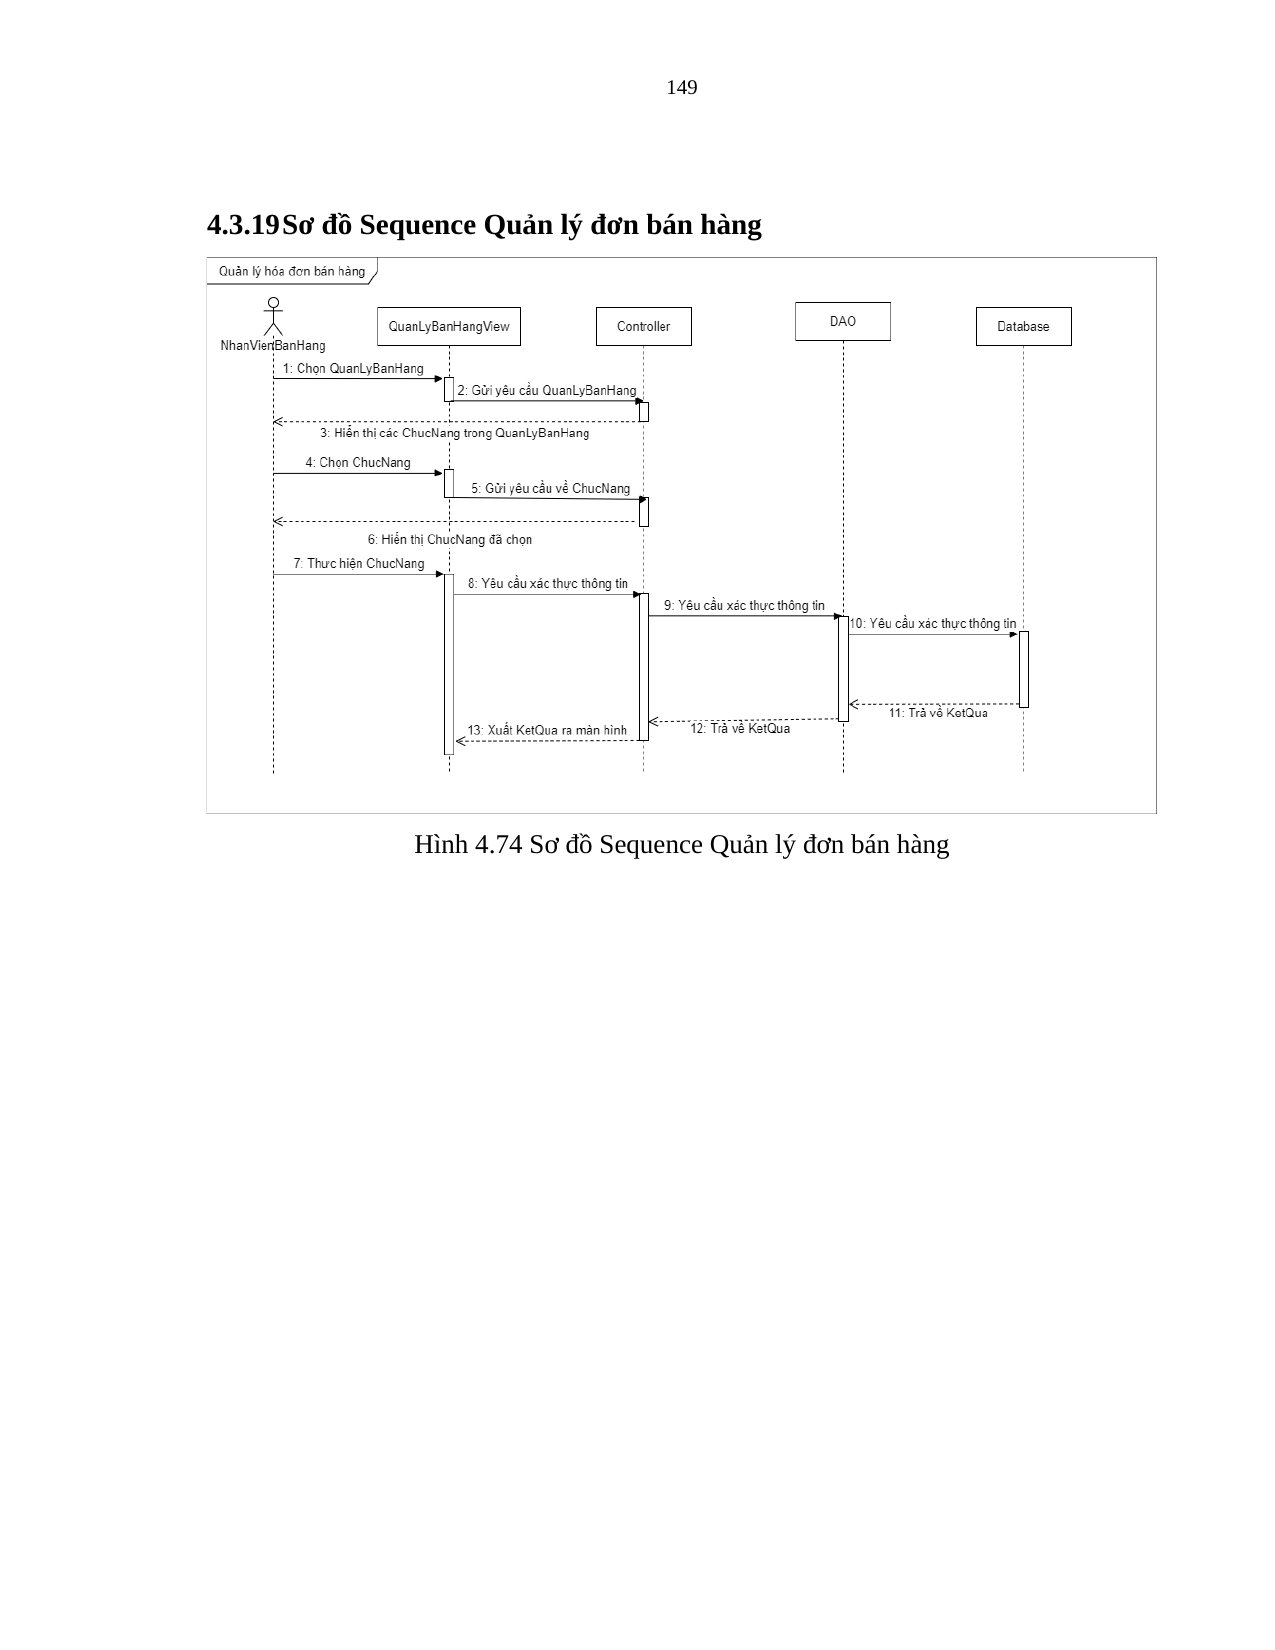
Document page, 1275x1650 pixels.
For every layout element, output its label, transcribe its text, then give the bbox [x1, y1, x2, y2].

subtitle Sơ đồ Sequence Quản lý đơn bán hàng [207, 207, 1157, 240]
picture [206, 257, 1157, 814]
